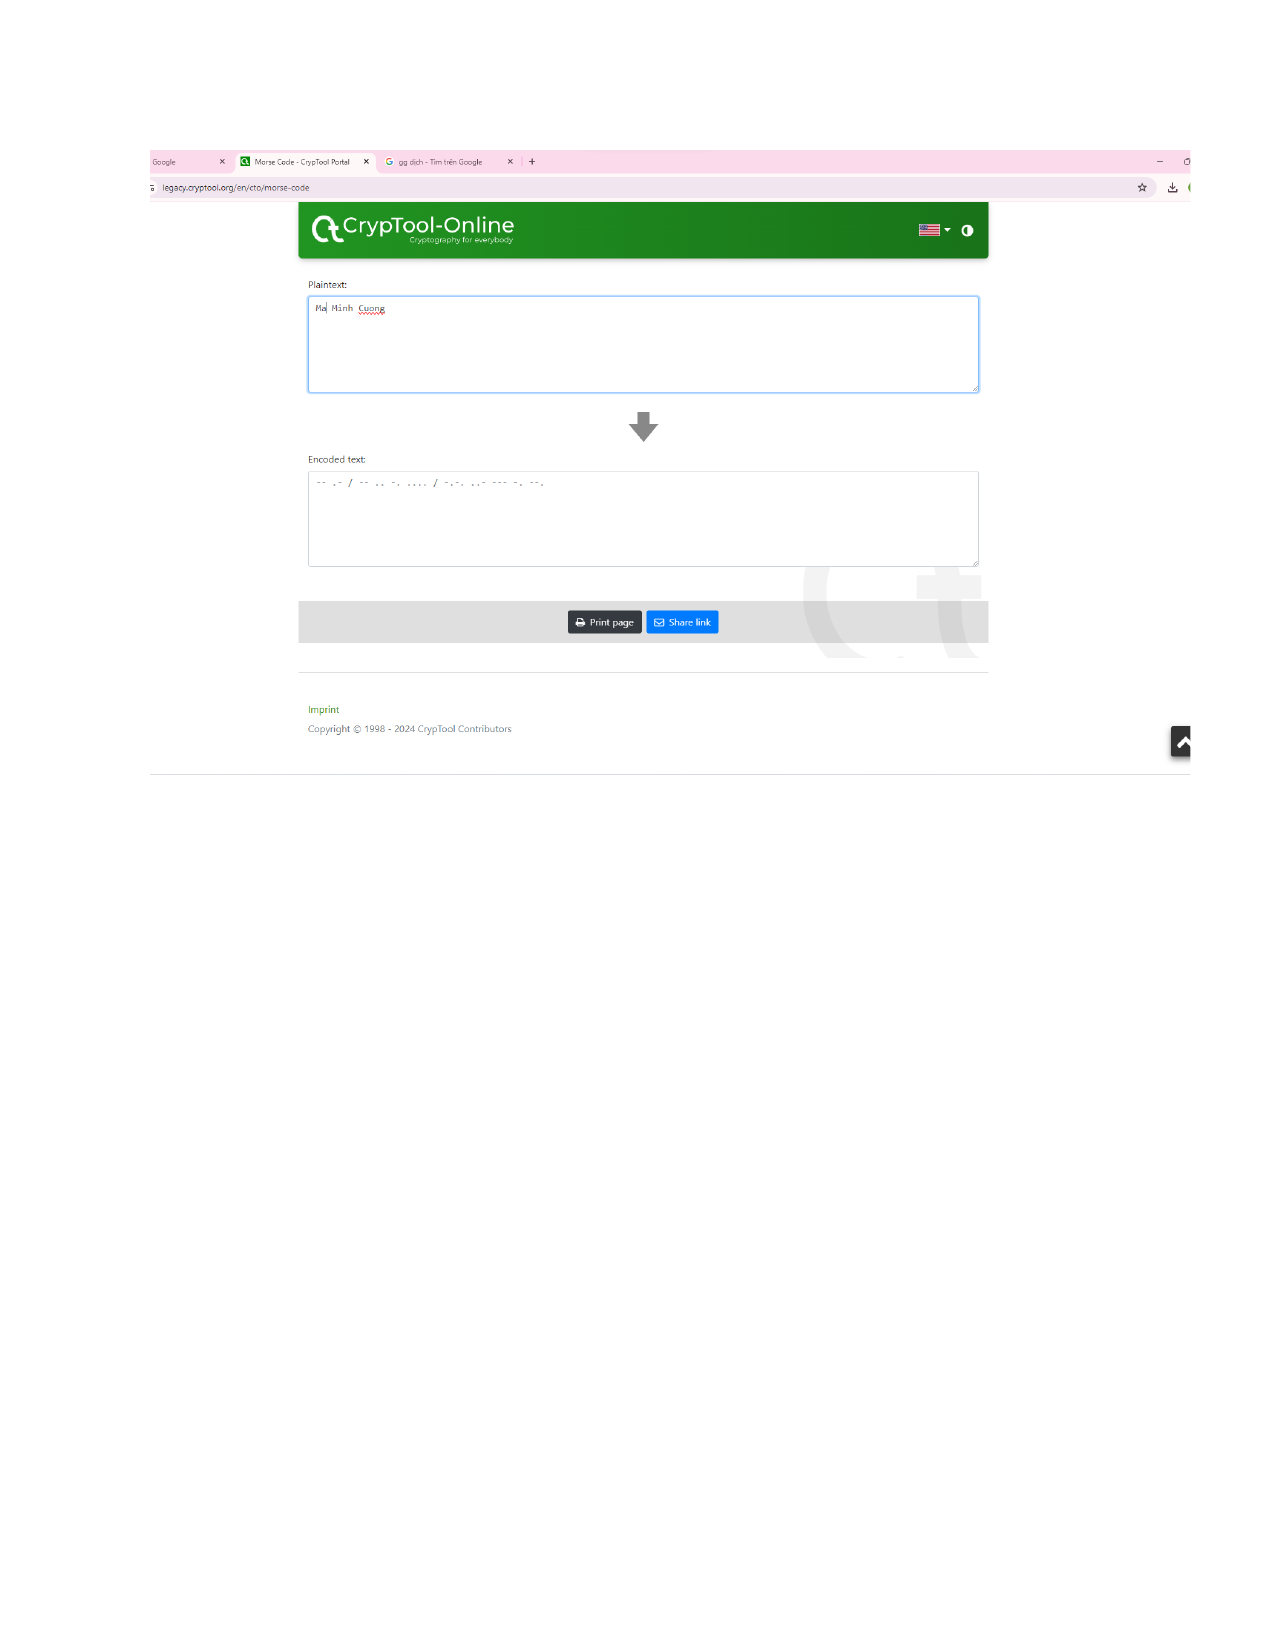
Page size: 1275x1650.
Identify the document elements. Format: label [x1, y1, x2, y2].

picture [150, 150, 1191, 775]
